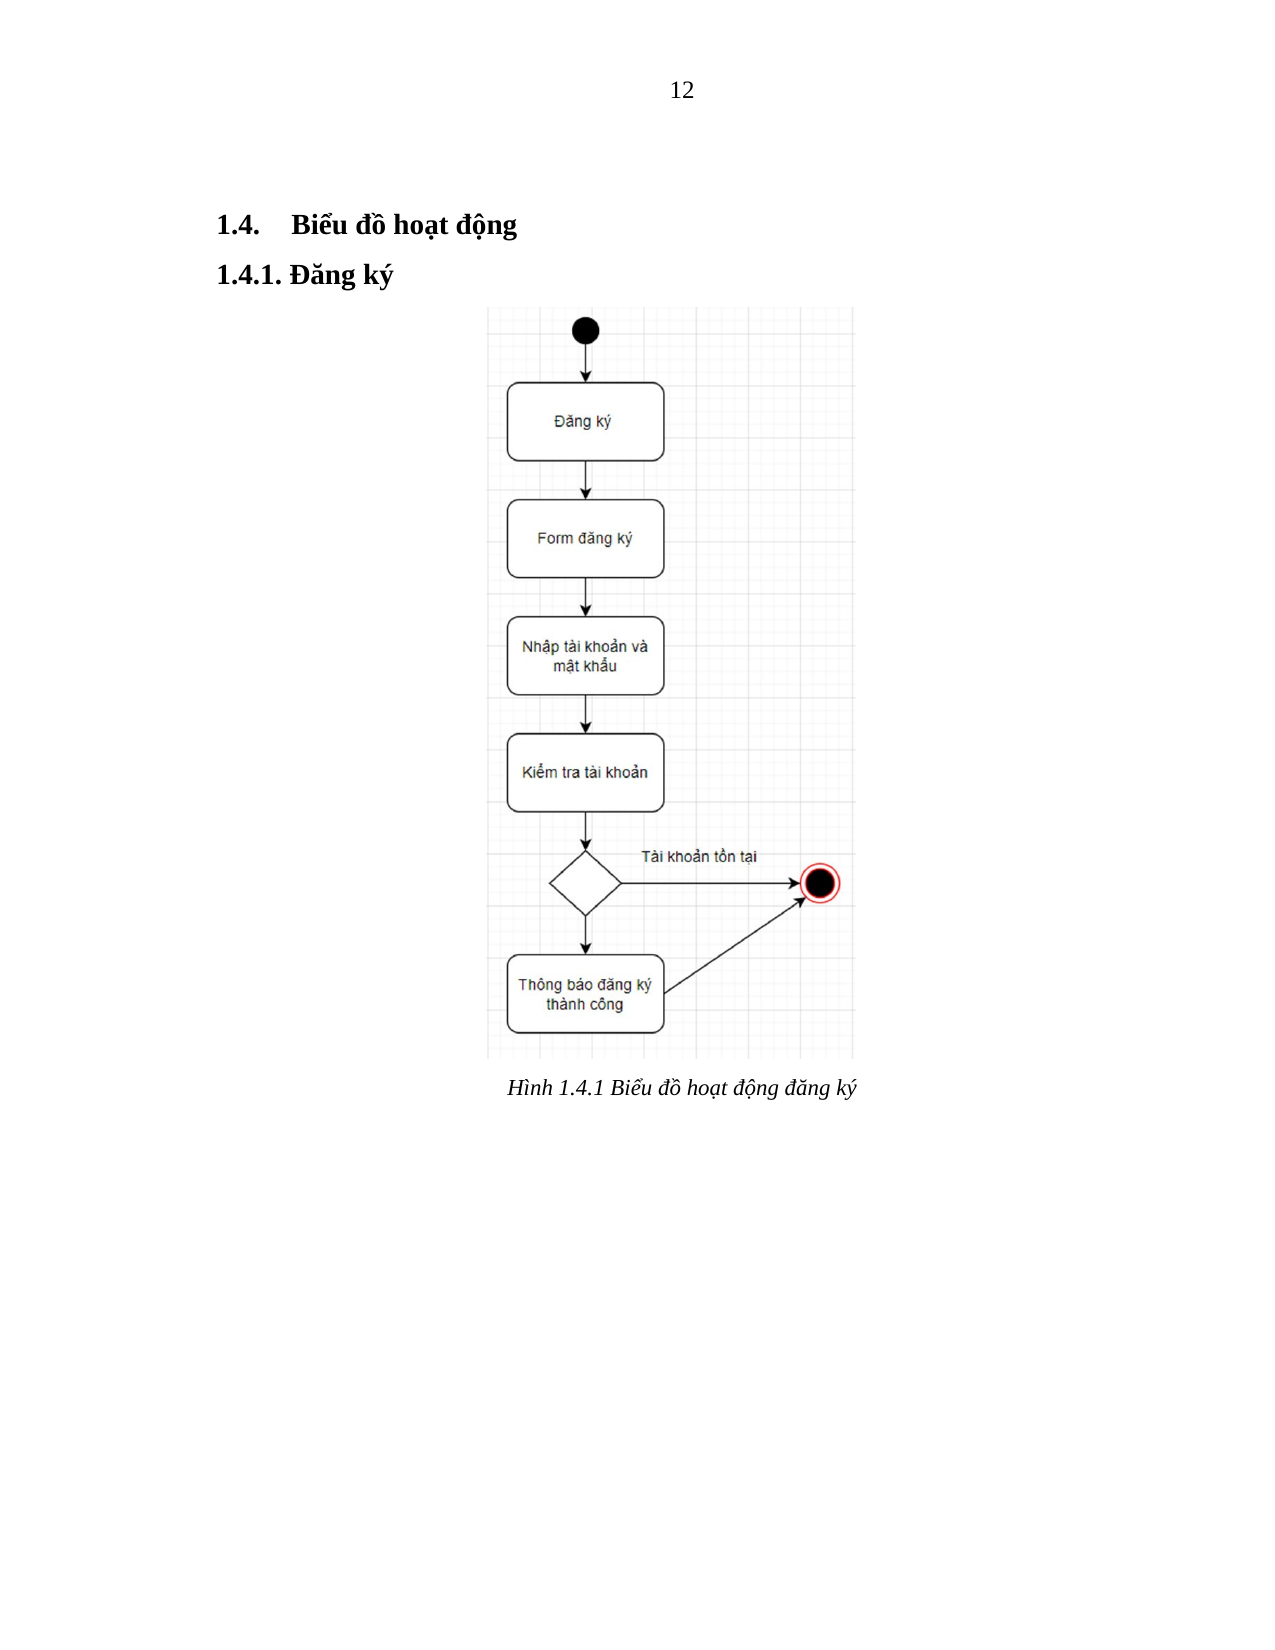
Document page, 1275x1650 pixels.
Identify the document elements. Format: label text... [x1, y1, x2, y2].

picture [486, 307, 856, 1059]
text Hình 1.4.1 Biểu đồ hoạt động đăng ký [207, 1074, 1157, 1100]
text 1.4.1. Đăng ký [216, 257, 1126, 291]
list Biểu đồ hoạt động [216, 207, 1126, 240]
